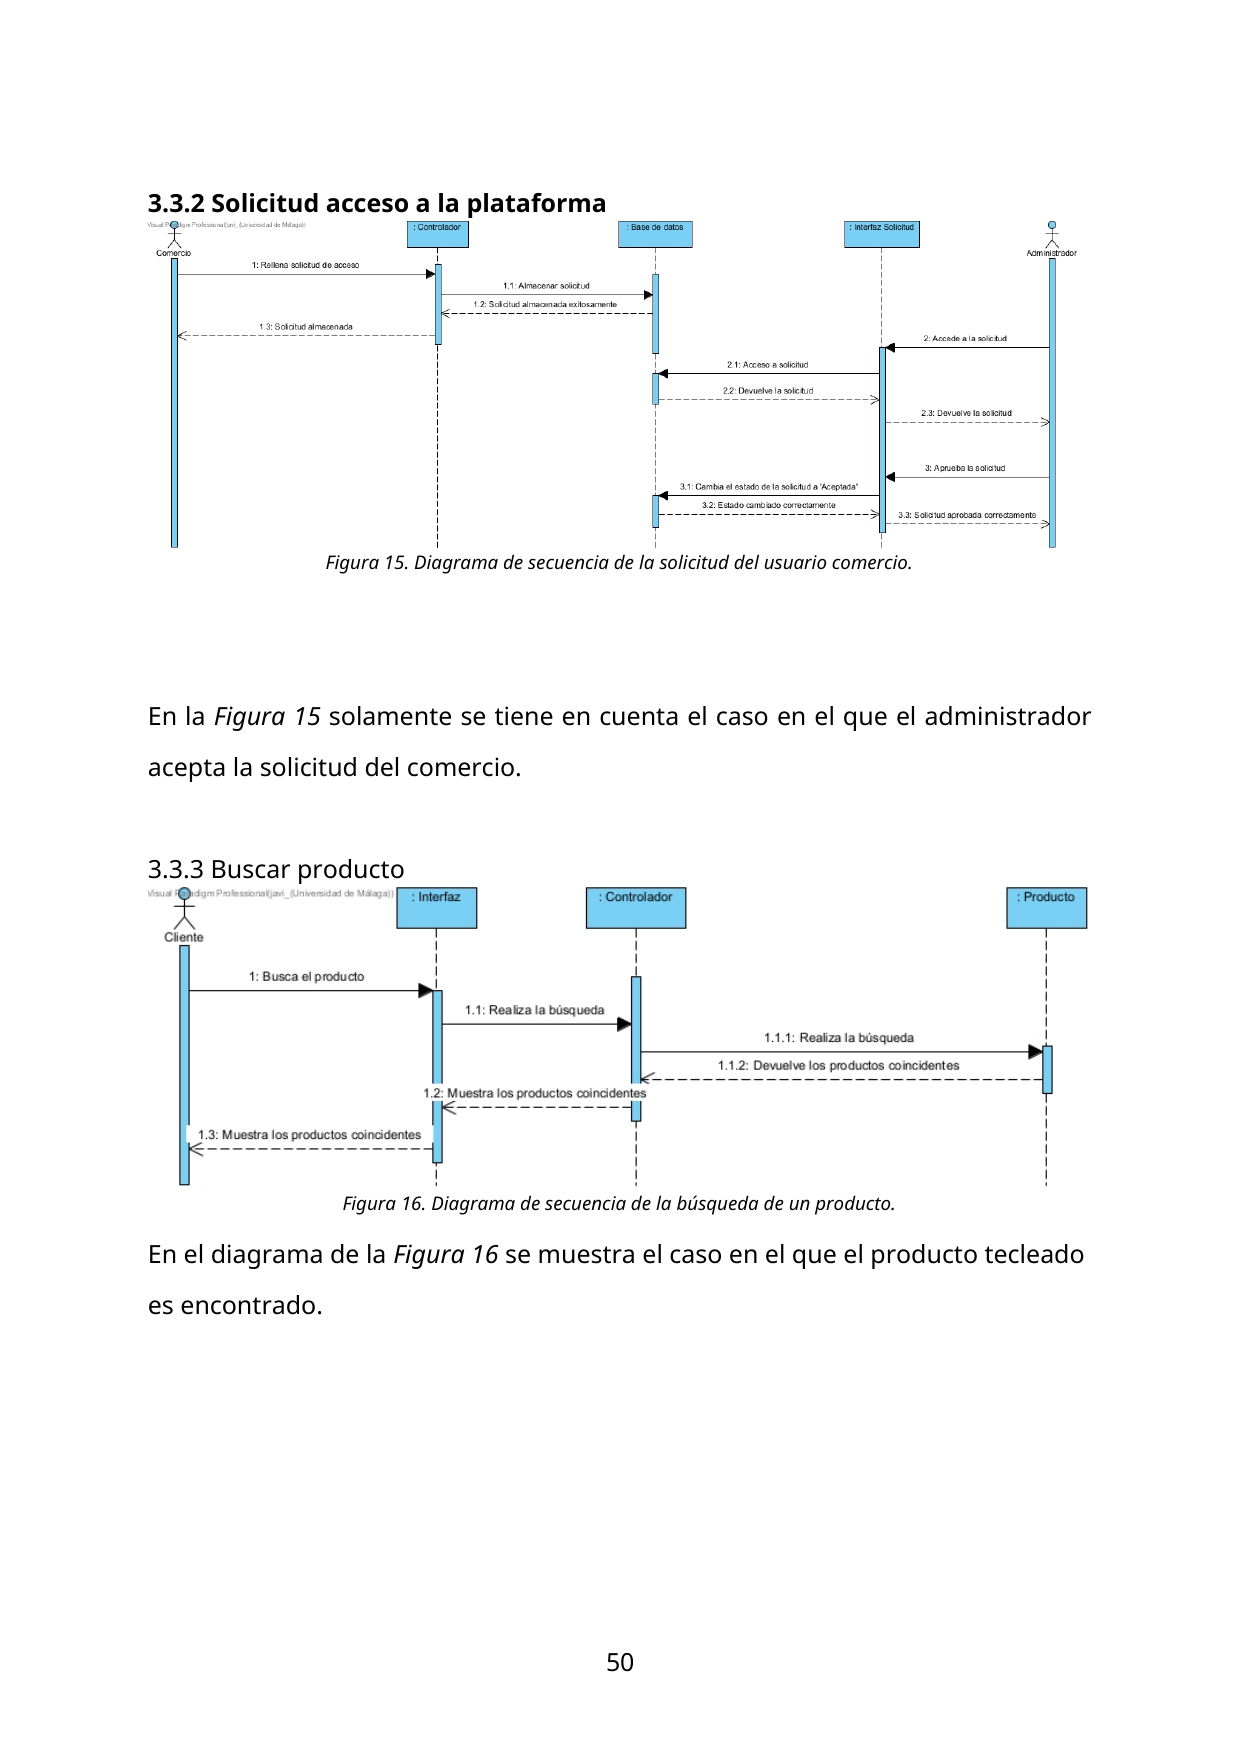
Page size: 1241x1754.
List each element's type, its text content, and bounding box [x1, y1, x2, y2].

picture [147, 885, 1092, 1190]
text 3.3.2 Solicitud acceso a la plataforma [148, 186, 1092, 220]
text 3.3.3 Buscar producto [148, 851, 1092, 885]
text En el diagrama de la Figura 16 se muestra el caso en el que el producto tecleado es encontrado. [148, 1236, 1092, 1321]
text Figura 16. Diagrama de secuencia de la búsqueda de un producto. [148, 1190, 1092, 1216]
text En la Figura 15 solamente se tiene en cuenta el caso en el que el administrador acepta la solicitud del comercio. [148, 698, 1092, 783]
text Figura 15. Diagrama de secuencia de la solicitud del usuario comercio. [148, 550, 1092, 575]
picture [147, 220, 1090, 550]
